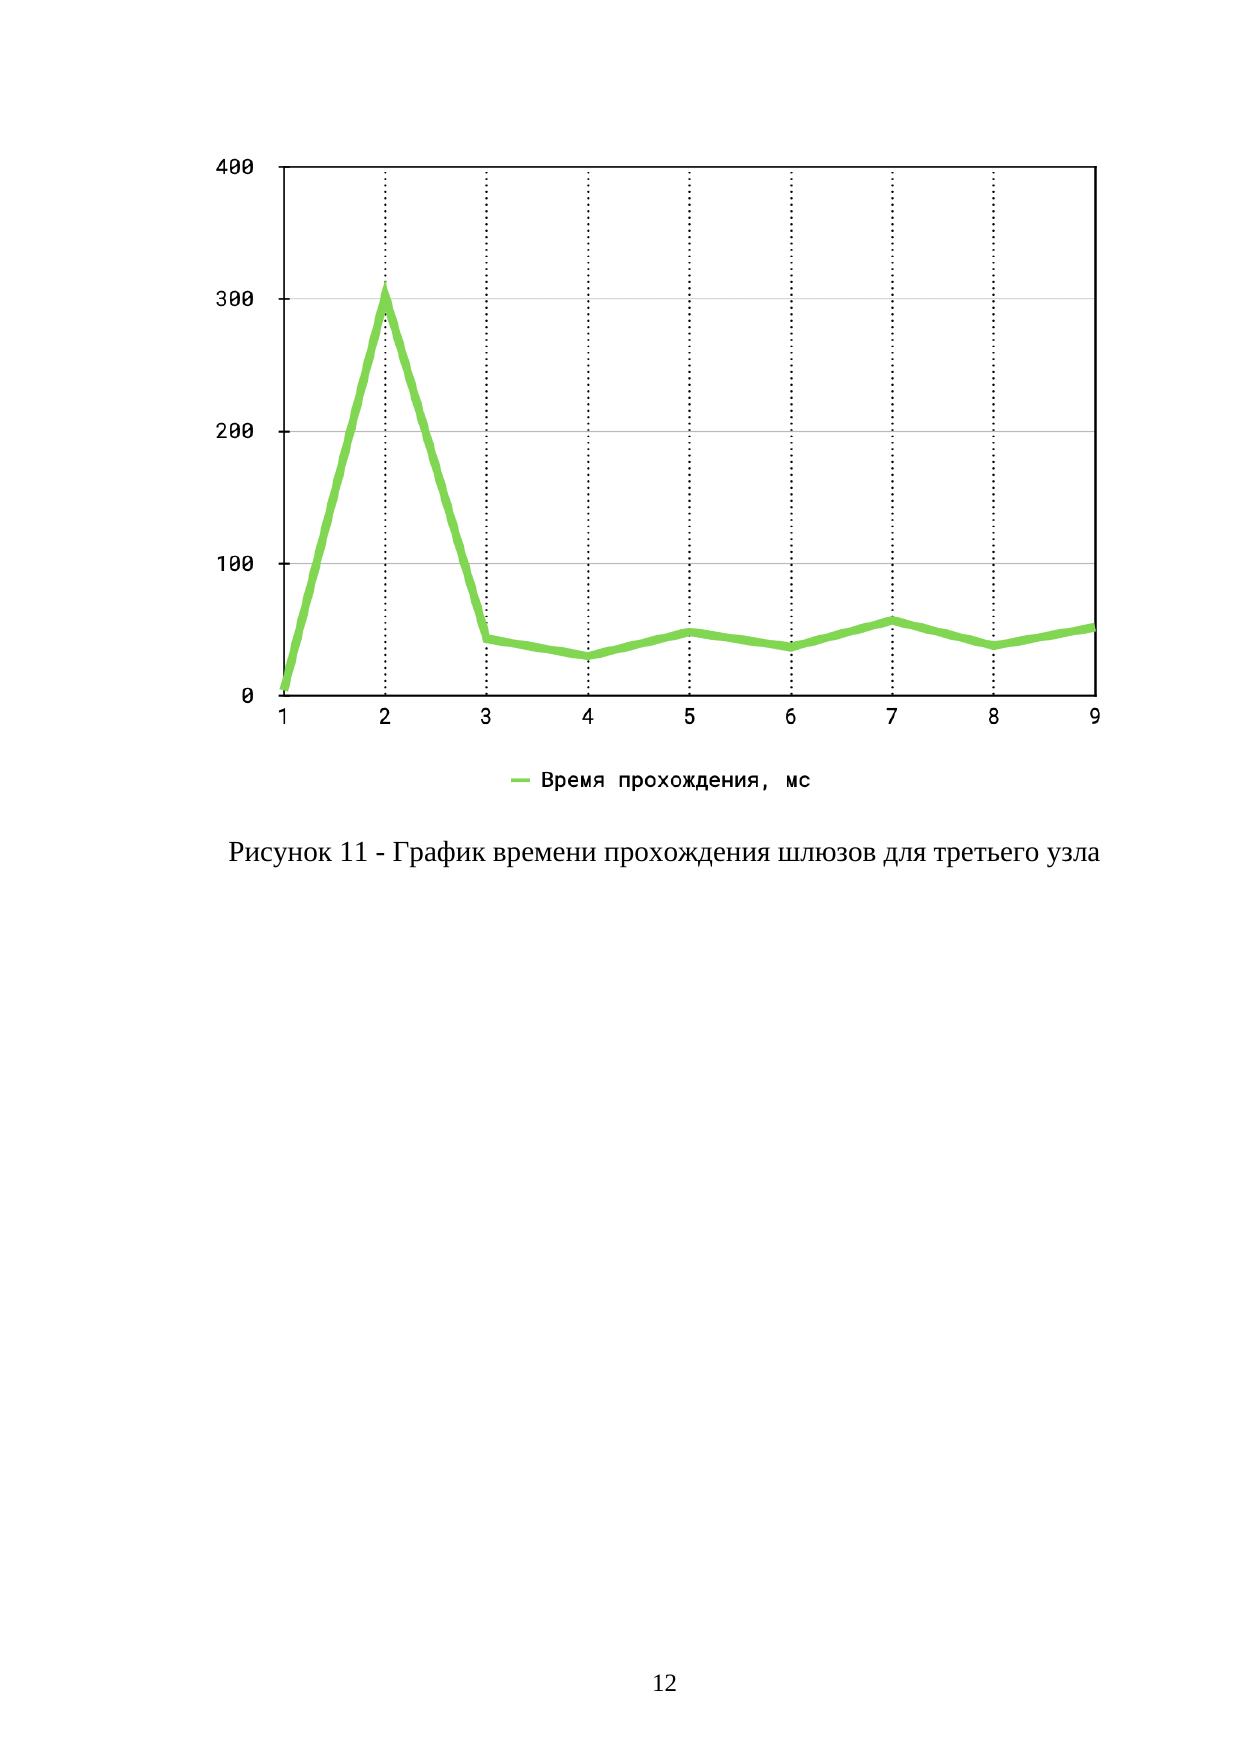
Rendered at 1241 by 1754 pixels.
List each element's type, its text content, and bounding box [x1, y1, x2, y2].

text Рисунок 11 - График времени прохождения шлюзов для третьего узла [177, 834, 1152, 868]
picture [177, 118, 1152, 821]
